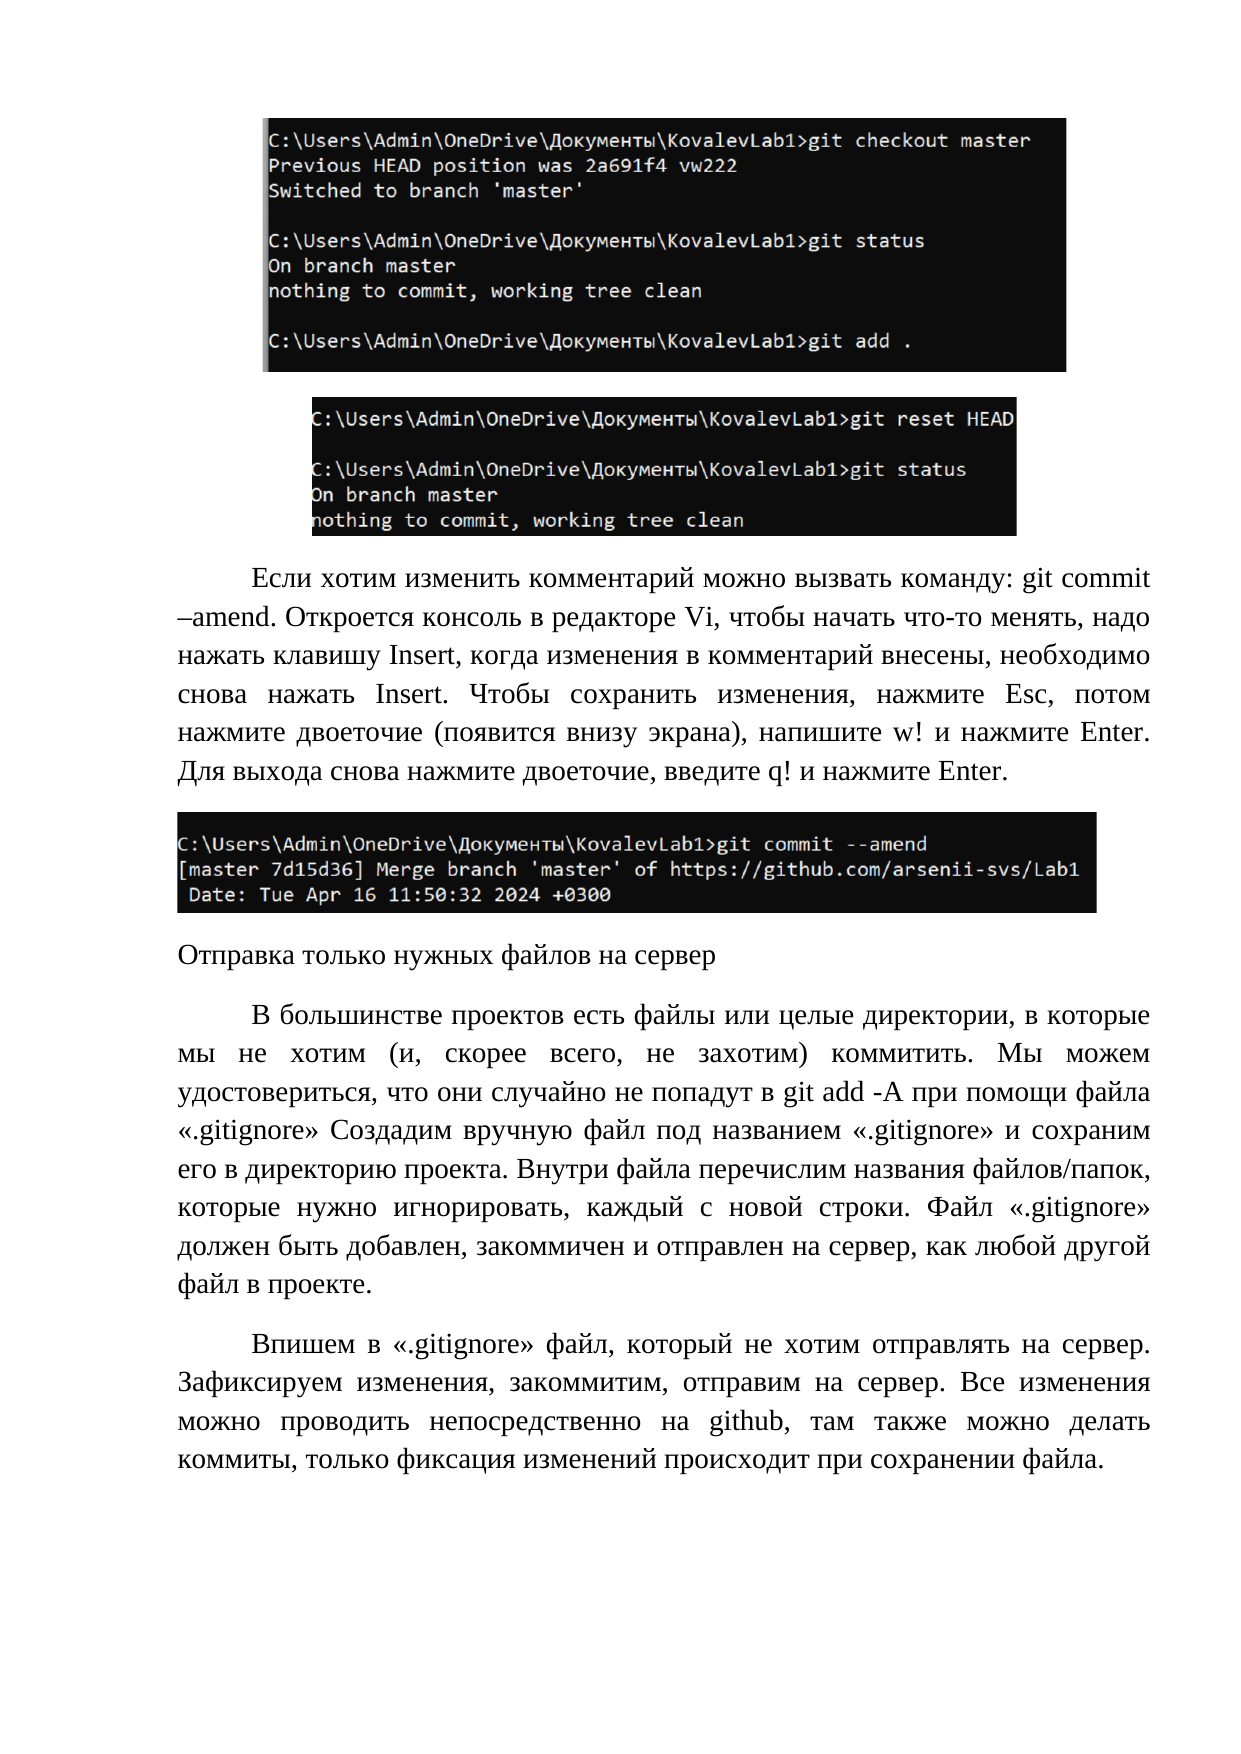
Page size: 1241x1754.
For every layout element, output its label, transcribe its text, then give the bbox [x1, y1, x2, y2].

text Впишем в «.gitignore» файл, который не хотим отправлять на сервер. Зафиксируем изменения, закоммитим, отправим на сервер. Все изменения можно проводить непосредственно на github, там также можно делать коммиты, только фиксация изменений происходит при сохранении файла. [177, 1326, 1152, 1475]
text Отправка только нужных файлов на сервер [177, 937, 1152, 971]
picture [177, 812, 1097, 913]
picture [312, 397, 1017, 536]
text В большинстве проектов есть файлы или целые директории, в которые мы не хотим (и, скорее всего, не захотим) коммитить. Мы можем удостовериться, что они случайно не попадут в git add -A при помощи файла «.gitignore» Создадим вручную файл под названием «.gitignore» и сохраним его в директорию проекта. Внутри файла перечислим названия файлов/папок, которые нужно игнорировать, каждый с новой строки. Файл «.gitignore» должен быть добавлен, закоммичен и отправлен на сервер, как любой другой файл в проекте. [177, 997, 1152, 1300]
text Если хотим изменить комментарий можно вызвать команду: git commit –amend. Откроется консоль в редакторе Vi, чтобы начать что-то менять, надо нажать клавишу Insert, когда изменения в комментарий внесены, необходимо снова нажать Insert. Чтобы сохранить изменения, нажмите Esc, потом нажмите двоеточие (появится внизу экрана), напишите w! и нажмите Enter. Для выхода снова нажмите двоеточие, введите q! и нажмите Enter. [177, 560, 1152, 787]
picture [262, 118, 1067, 372]
